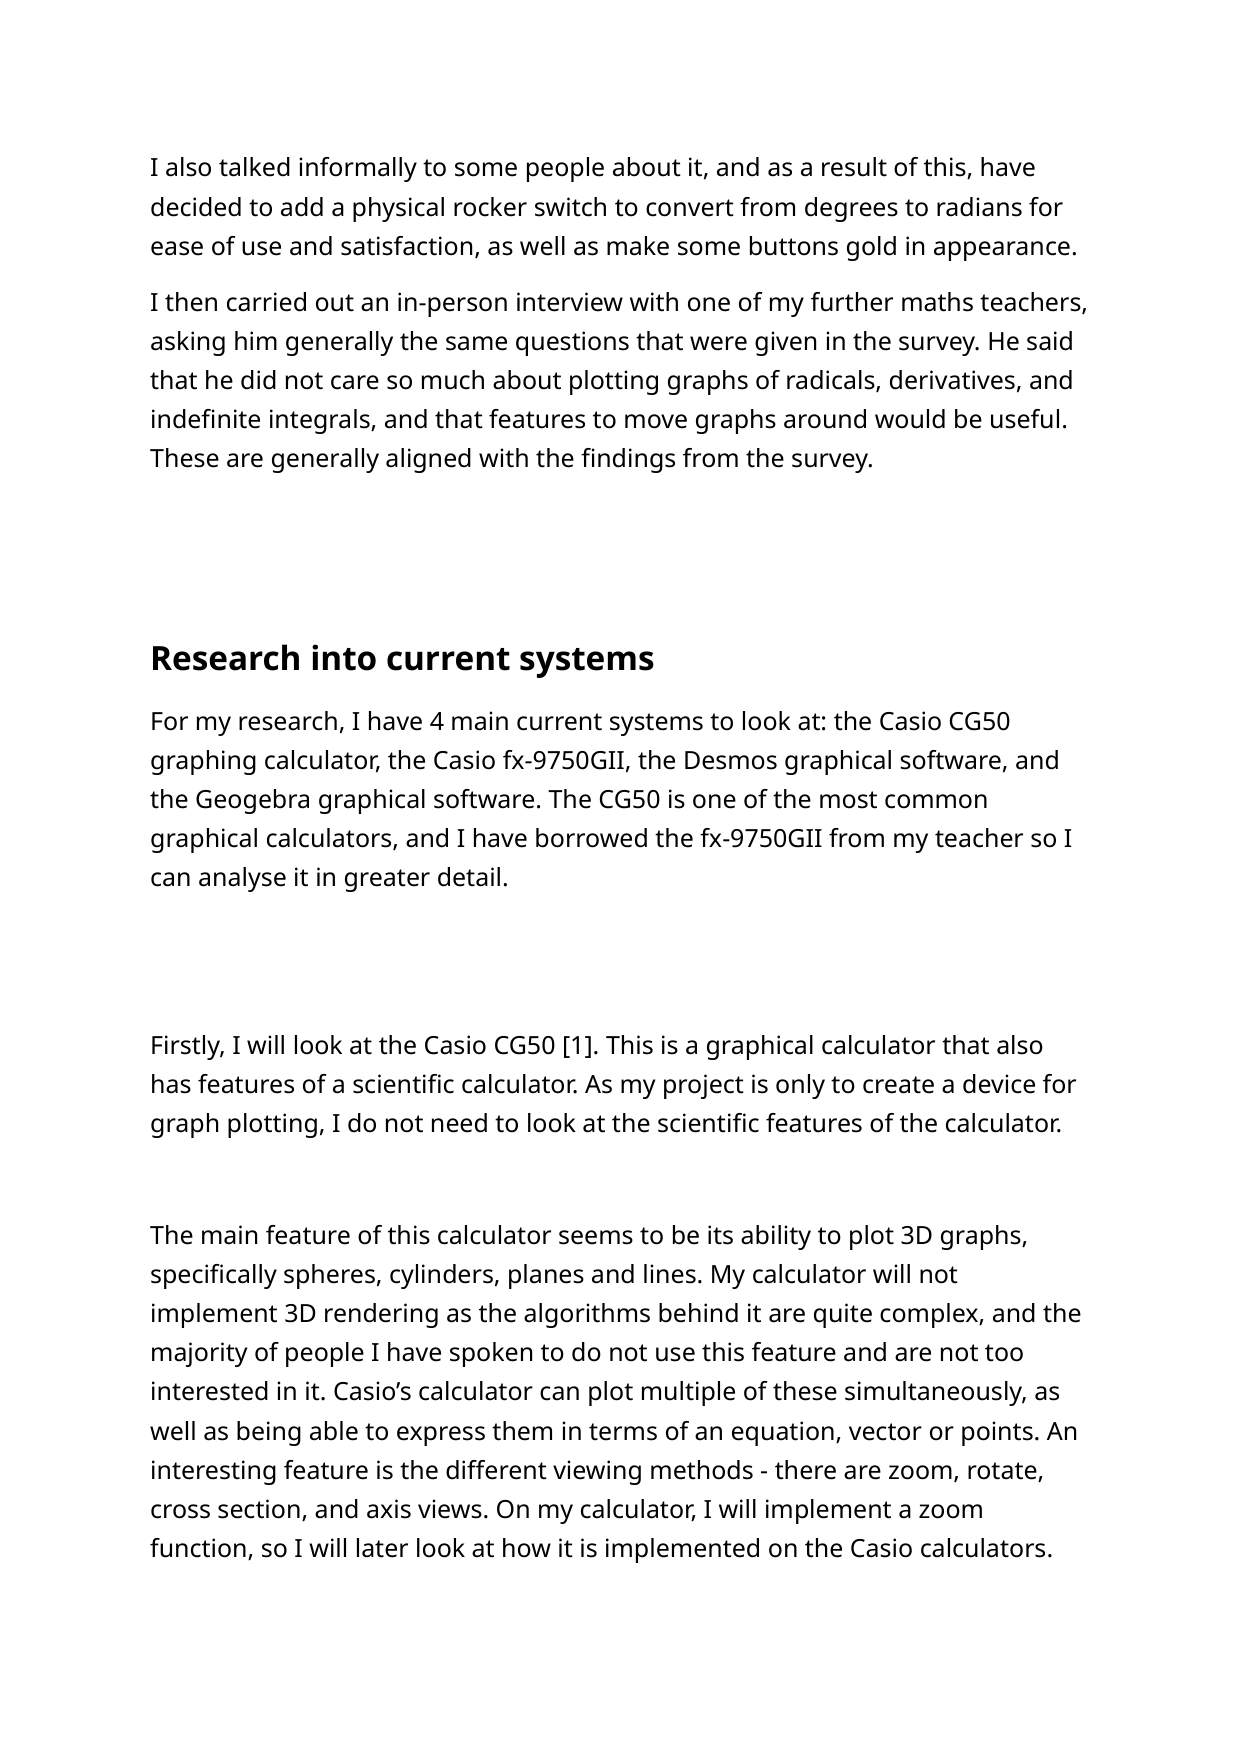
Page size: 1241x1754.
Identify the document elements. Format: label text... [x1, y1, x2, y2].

text Firstly, I will look at the Casio CG50 [1]. This is a graphical calculator that also has features of a scientific calculator. As my project is only to create a device for graph plotting, I do not need to look at the scientific features of the calculator. [150, 1027, 1090, 1140]
text Research into current systems [150, 634, 1090, 680]
text For my research, I have 4 main current systems to look at: the Casio CG50 graphing calculator, the Casio fx-9750GII, the Desmos graphical software, and the Geogebra graphical software. The CG50 is one of the most common graphical calculators, and I have borrowed the fx-9750GII from my teacher so I can analyse it in greater detail. [150, 703, 1090, 894]
text I also talked informally to some people about it, and as a result of this, have decided to add a physical rocker switch to convert from degrees to radians for ease of use and satisfaction, as well as make some buttons gold in appearance. [150, 150, 1090, 262]
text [150, 1217, 1090, 1565]
text I then carried out an in-person interview with one of my further maths teachers, asking him generally the same questions that were given in the survey. He said that he did not care so much about plotting graphs of radicals, derivatives, and indefinite integrals, and that features to move graphs around would be useful. These are generally aligned with the findings from the survey. [150, 284, 1090, 475]
